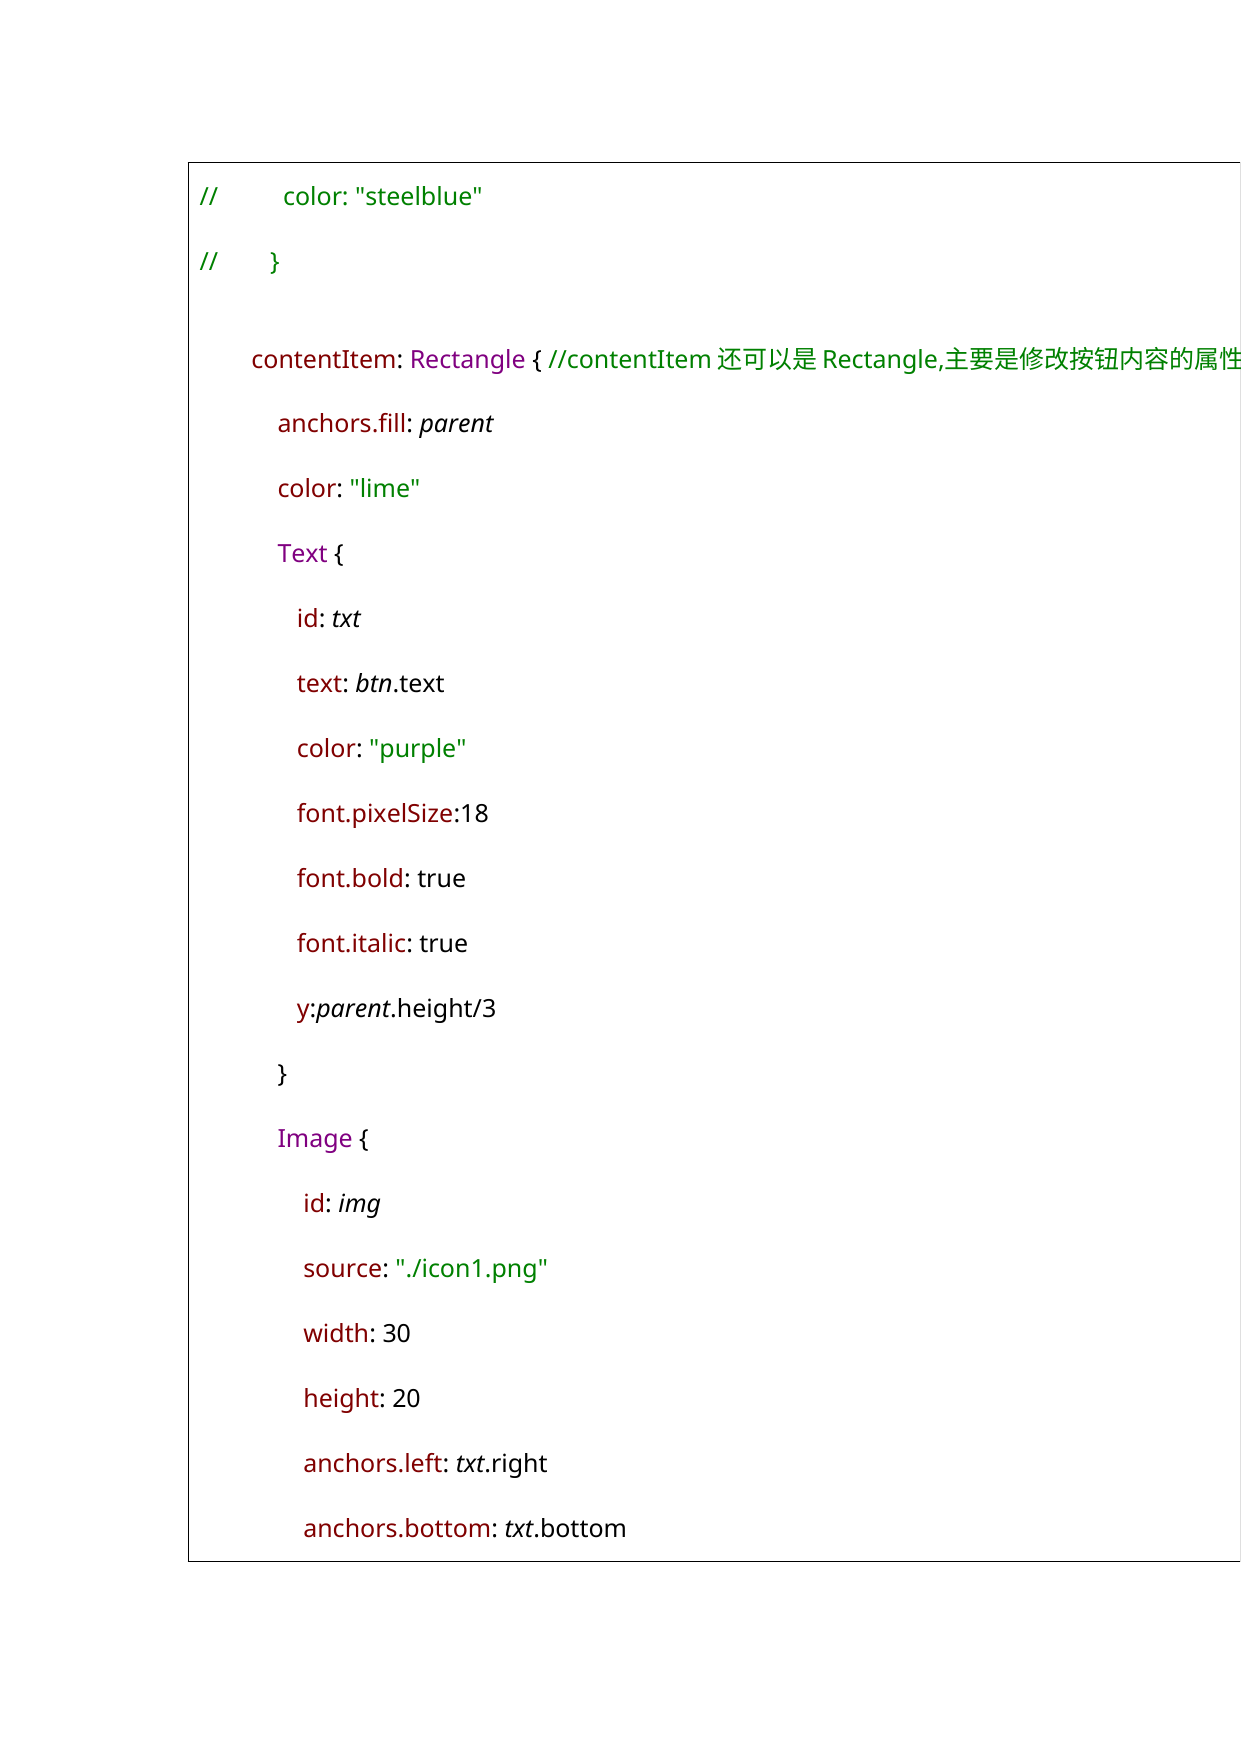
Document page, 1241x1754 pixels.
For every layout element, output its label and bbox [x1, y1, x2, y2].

table_header [189, 163, 1240, 1561]
